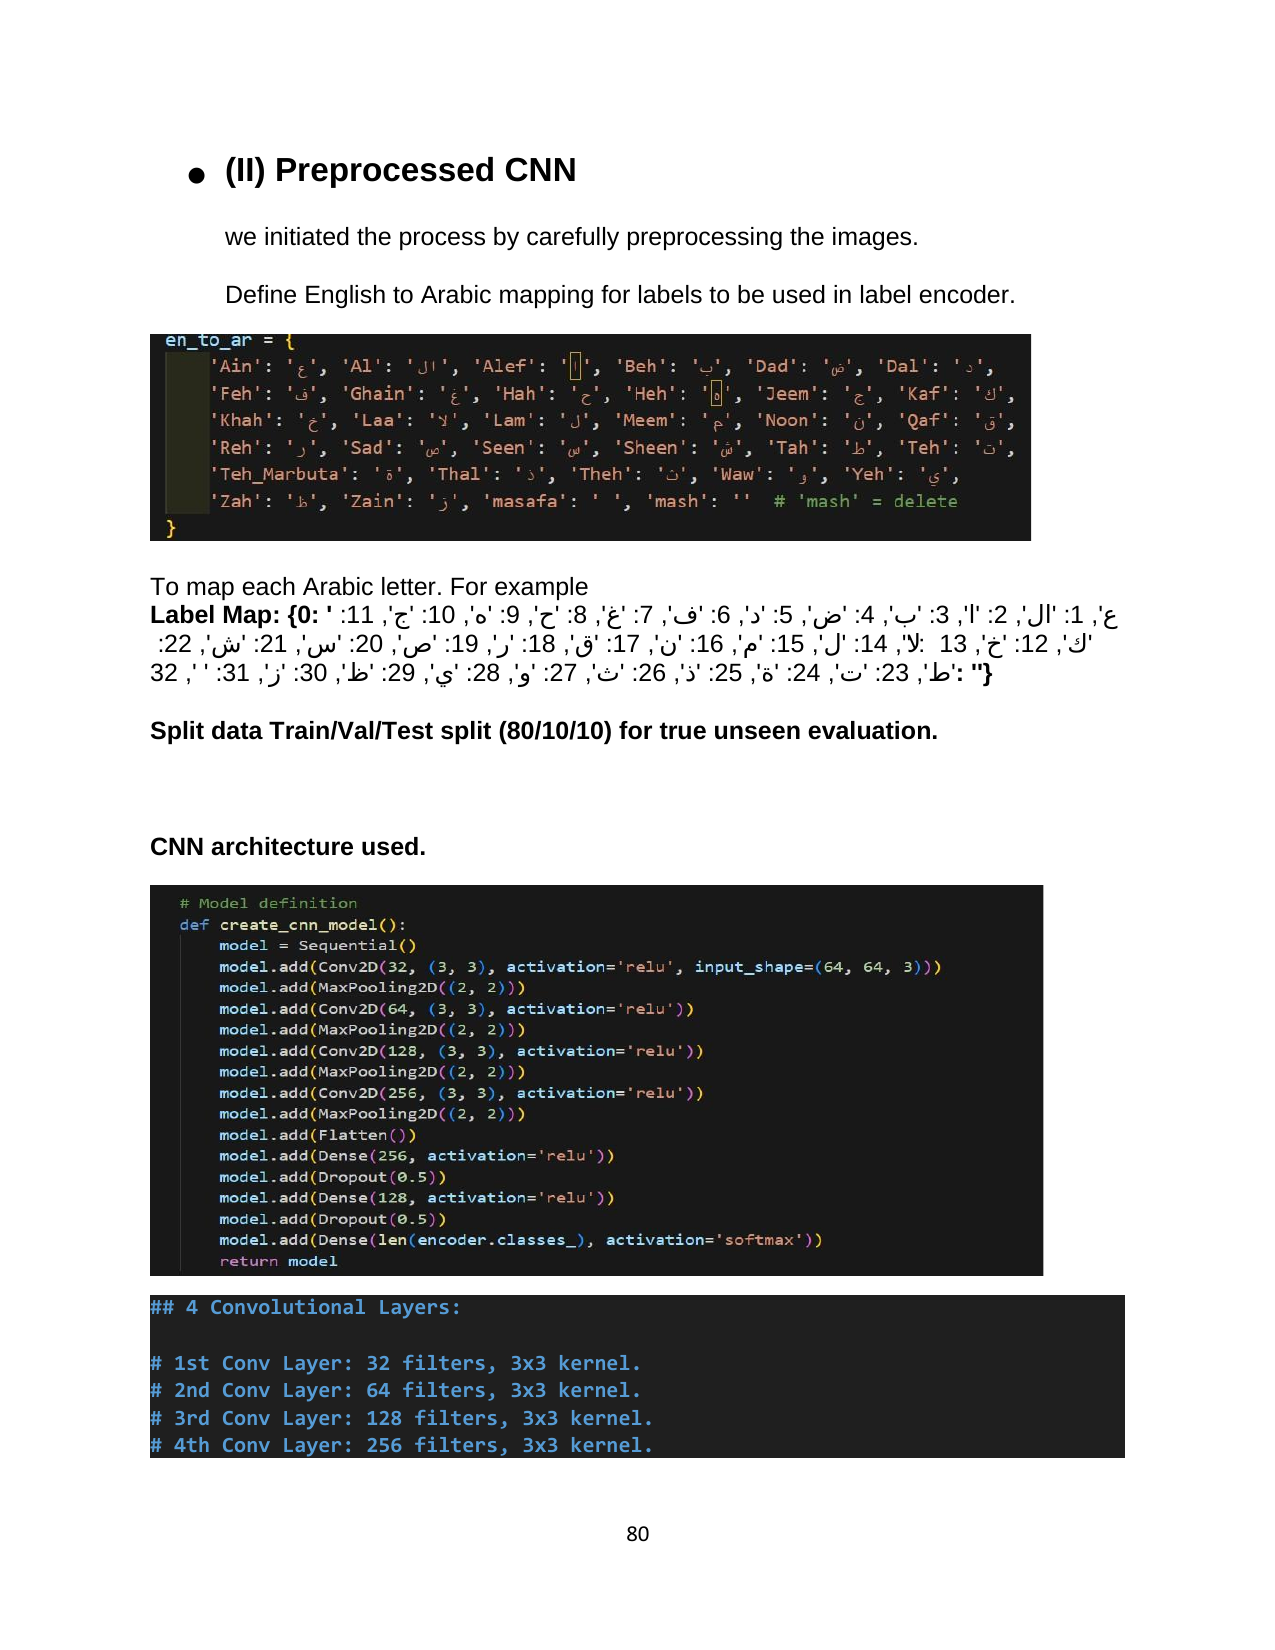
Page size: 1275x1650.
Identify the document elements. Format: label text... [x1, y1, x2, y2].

text # 3rd Conv Layer: 128 filters, 3x3 kernel. [150, 1405, 1125, 1431]
picture [150, 334, 1032, 541]
text CNN architecture used. [150, 832, 1125, 860]
picture [150, 885, 1044, 1276]
text # 2nd Conv Layer: 64 filters, 3x3 kernel. [150, 1378, 1125, 1403]
text Define English to Arabic mapping for labels to be used in label encoder. [150, 280, 1125, 309]
text # 4th Conv Layer: 256 filters, 3x3 kernel. [150, 1433, 1125, 1458]
text # 1st Conv Layer: 32 filters, 3x3 kernel. [150, 1350, 1125, 1376]
text ## 4 Convolutional Layers: [150, 1295, 1125, 1320]
text Split data Train/Val/Test split (80/10/10) for true unseen evaluation. [150, 716, 1125, 744]
text we initiated the process by carefully preprocessing the images. [150, 222, 1125, 251]
list (II) Preprocessed CNN [187, 150, 1125, 193]
text To map each Arabic letter. For example Label Map: {0: 'ع', 1: 'ال', 2: 'ا', 3: 'ب', 4: 'ض', 5: 'د', 6: 'ف', 7: 'غ', 8: 'ح', 9: 'ه', 10: 'ج', 11: 'ك', 12: 'خ', 13: 'لا', 14: 'ل', 15: 'م', 16: 'ن', 17: 'ق', 18: 'ر', 19: 'ص', 20: 'س', 21: 'ش', 22: 'ط', 23: 'ت', 24: 'ة', 25: 'ذ', 26: 'ث', 27: 'و', 28: 'ي', 29: 'ظ', 30: 'ز', 31: ' ', 32: ''} [150, 572, 1125, 687]
